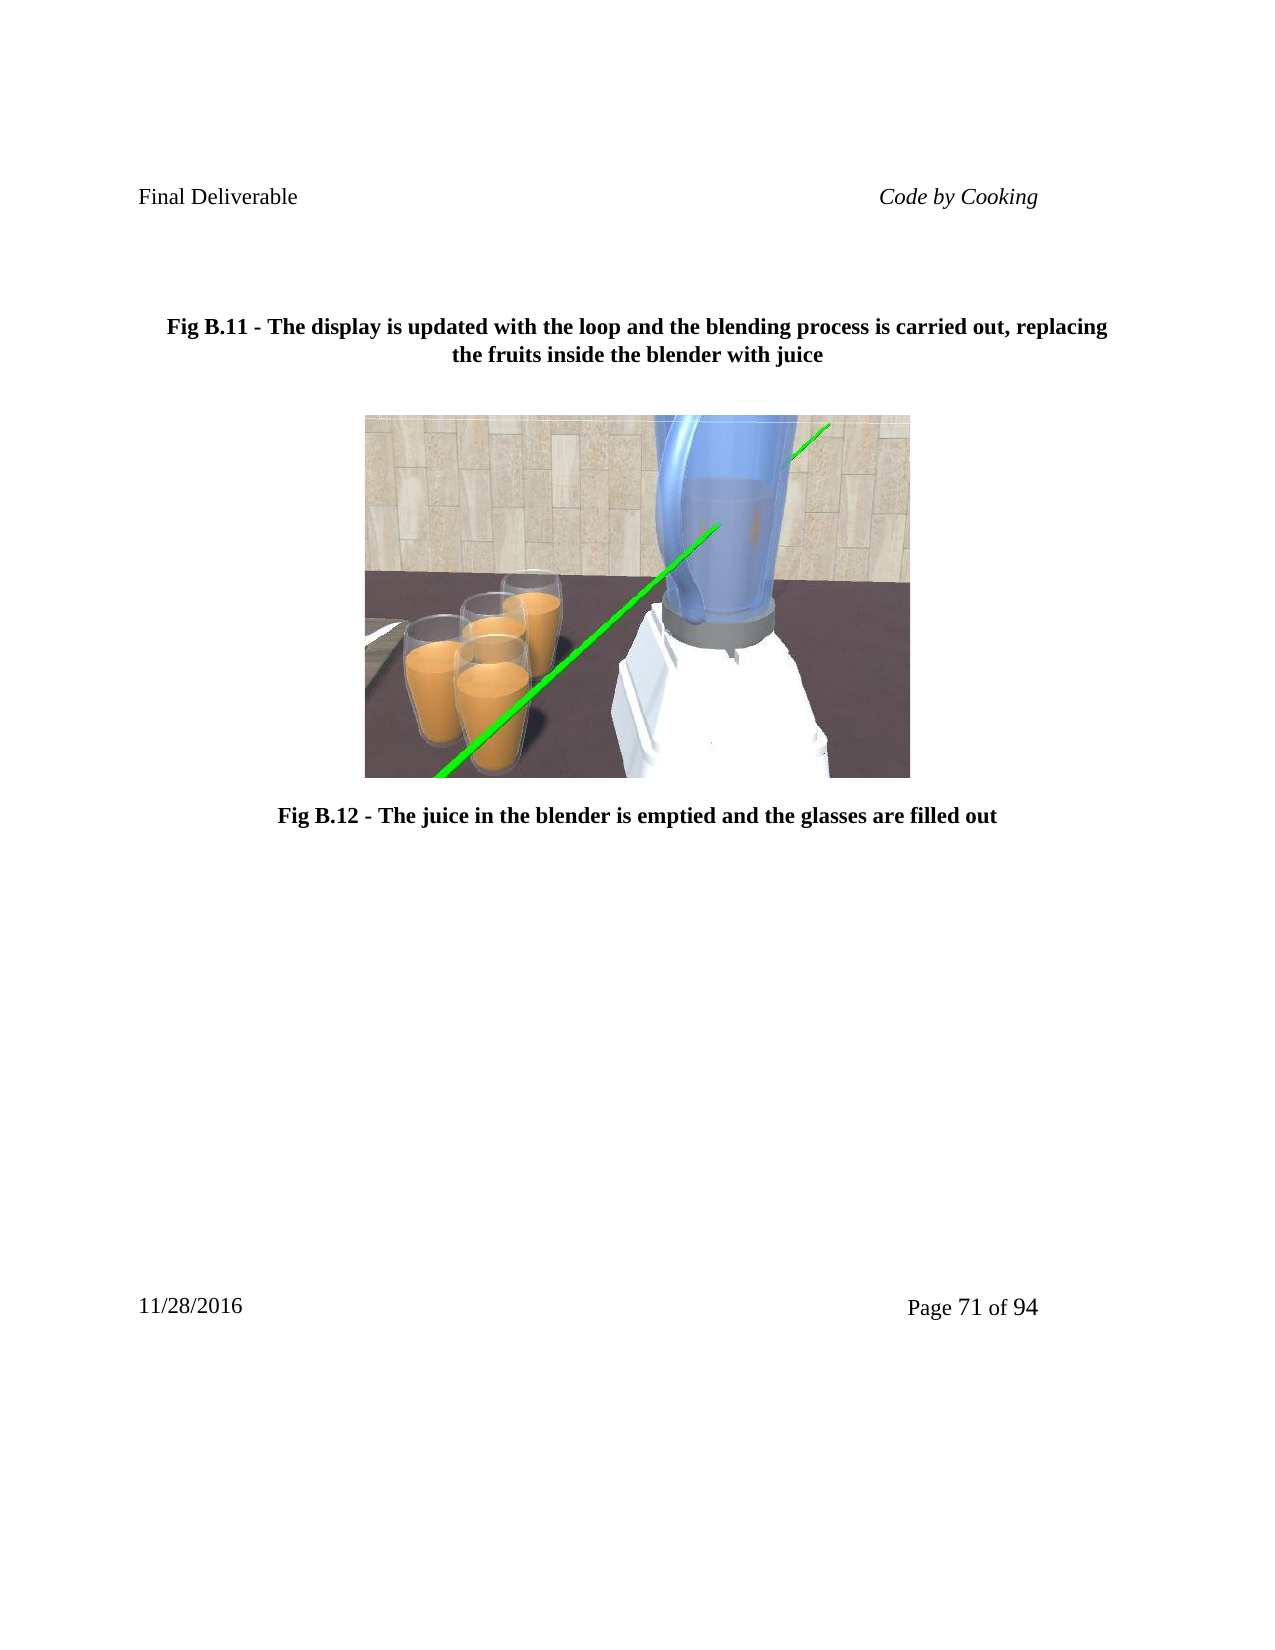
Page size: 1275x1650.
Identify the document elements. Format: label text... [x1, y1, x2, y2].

subtitle Fig B.11 - The display is updated with the loop and the blending process is carried out, replacing the fruits inside the blender with juice [150, 313, 1125, 368]
subtitle Fig B.12 - The juice in the blender is emptied and the glasses are filled out [150, 802, 1125, 829]
picture [364, 415, 911, 778]
